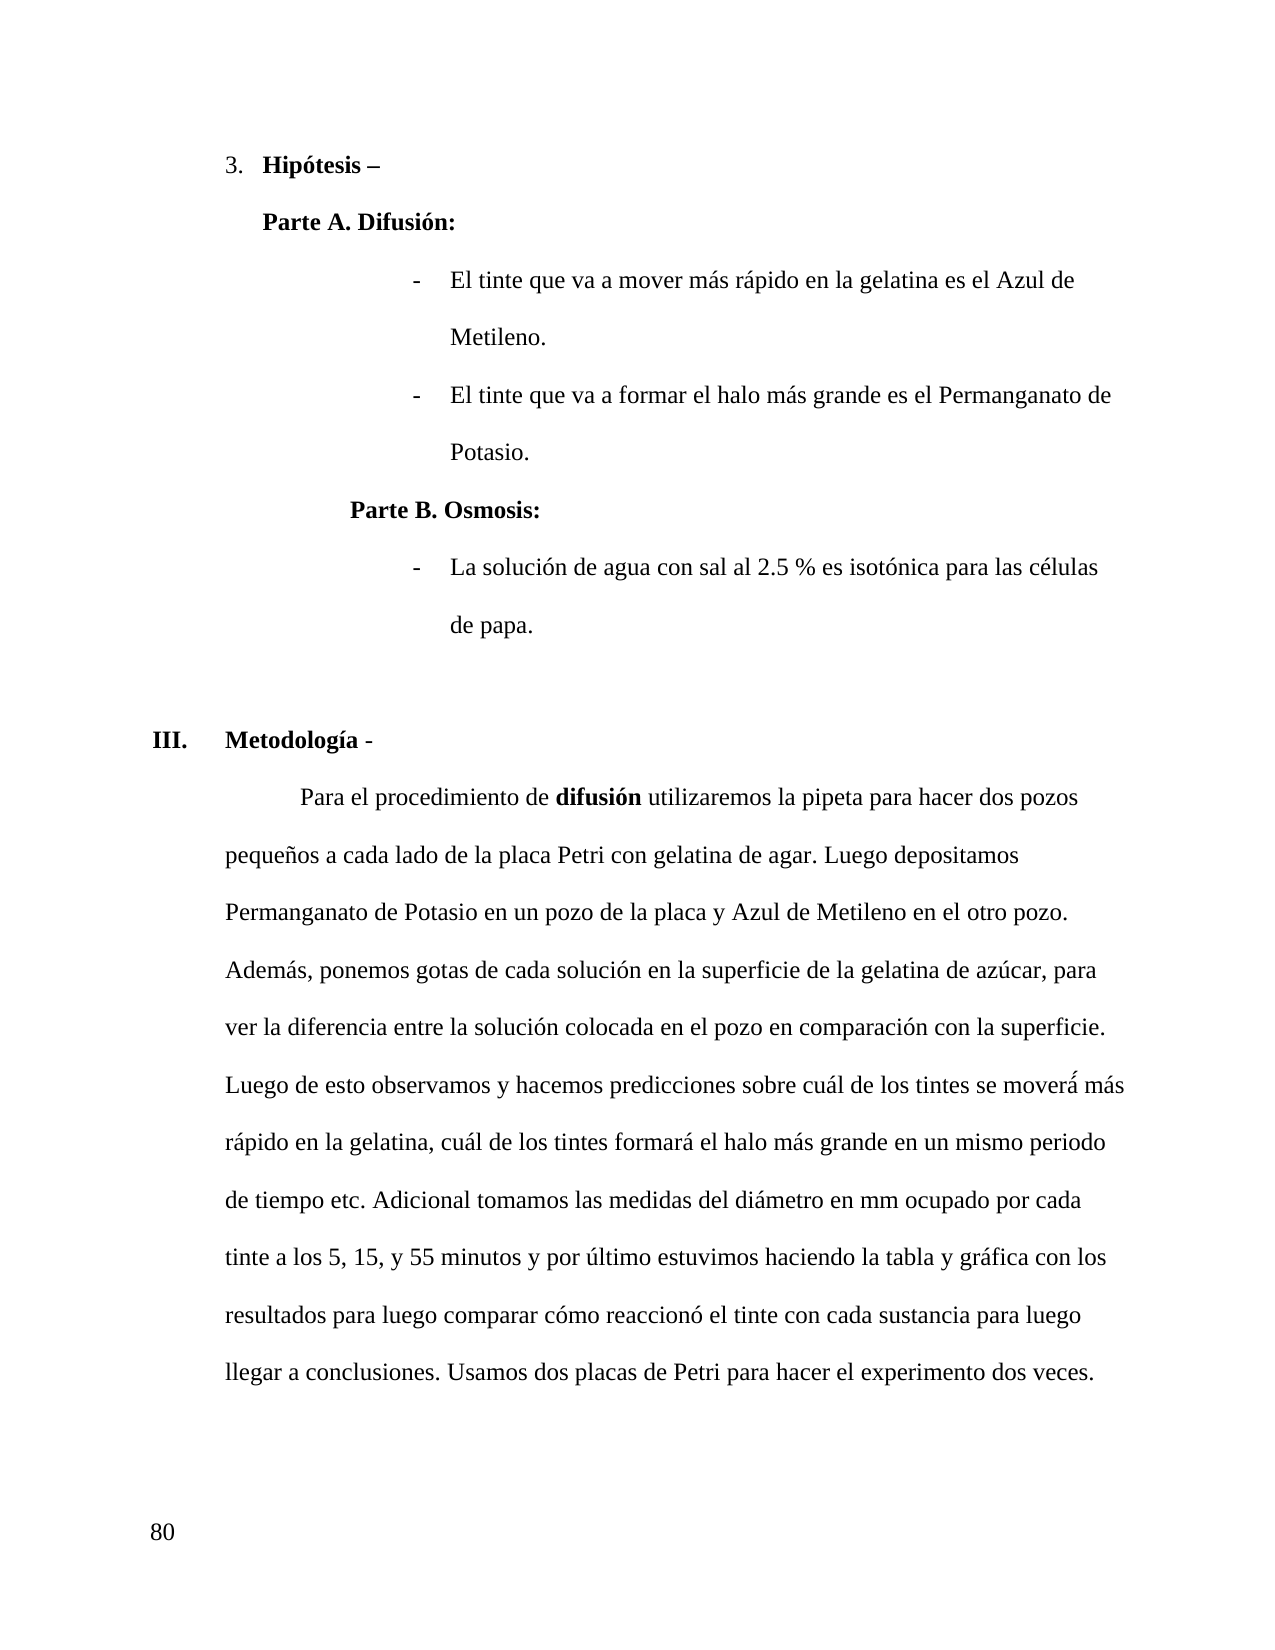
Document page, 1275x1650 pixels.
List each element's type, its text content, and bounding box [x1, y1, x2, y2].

list La solución de agua con sal al 2.5 % es isotónica para las células de papa. [412, 552, 1125, 639]
list Hipótesis – [225, 150, 1125, 179]
text Parte B. Osmosis: [225, 495, 1125, 524]
list El tinte que va a mover más rápido en la gelatina es el Azul de Metileno. [412, 265, 1125, 351]
text Para el procedimiento de difusión utilizaremos la pipeta para hacer dos pozos pequeños a cada lado de la placa Petri con gelatina de agar. Luego depositamos Permanganato de Potasio en un pozo de la placa y Azul de Metileno en el otro pozo. Además, ponemos gotas de cada solución en la superficie de la gelatina de azúcar, para ver la diferencia entre la solución colocada en el pozo en comparación con la superficie. Luego de esto observamos y hacemos predicciones sobre cuál de los tintes se moverá́ más rápido en la gelatina, cuál de los tintes formará el halo más grande en un mismo periodo de tiempo etc. Adicional tomamos las medidas del diámetro en mm ocupado por cada tinte a los 5, 15, y 55 minutos y por último estuvimos haciendo la tabla y gráfica con los resultados para luego comparar cómo reaccionó el tinte con cada sustancia para luego llegar a conclusiones. Usamos dos placas de Petri para hacer el experimento dos veces. [225, 782, 1125, 1386]
list El tinte que va a formar el halo más grande es el Permanganato de Potasio. [412, 380, 1125, 466]
text Parte A. Difusión: [262, 207, 1125, 236]
list Metodología - [187, 725, 1125, 754]
